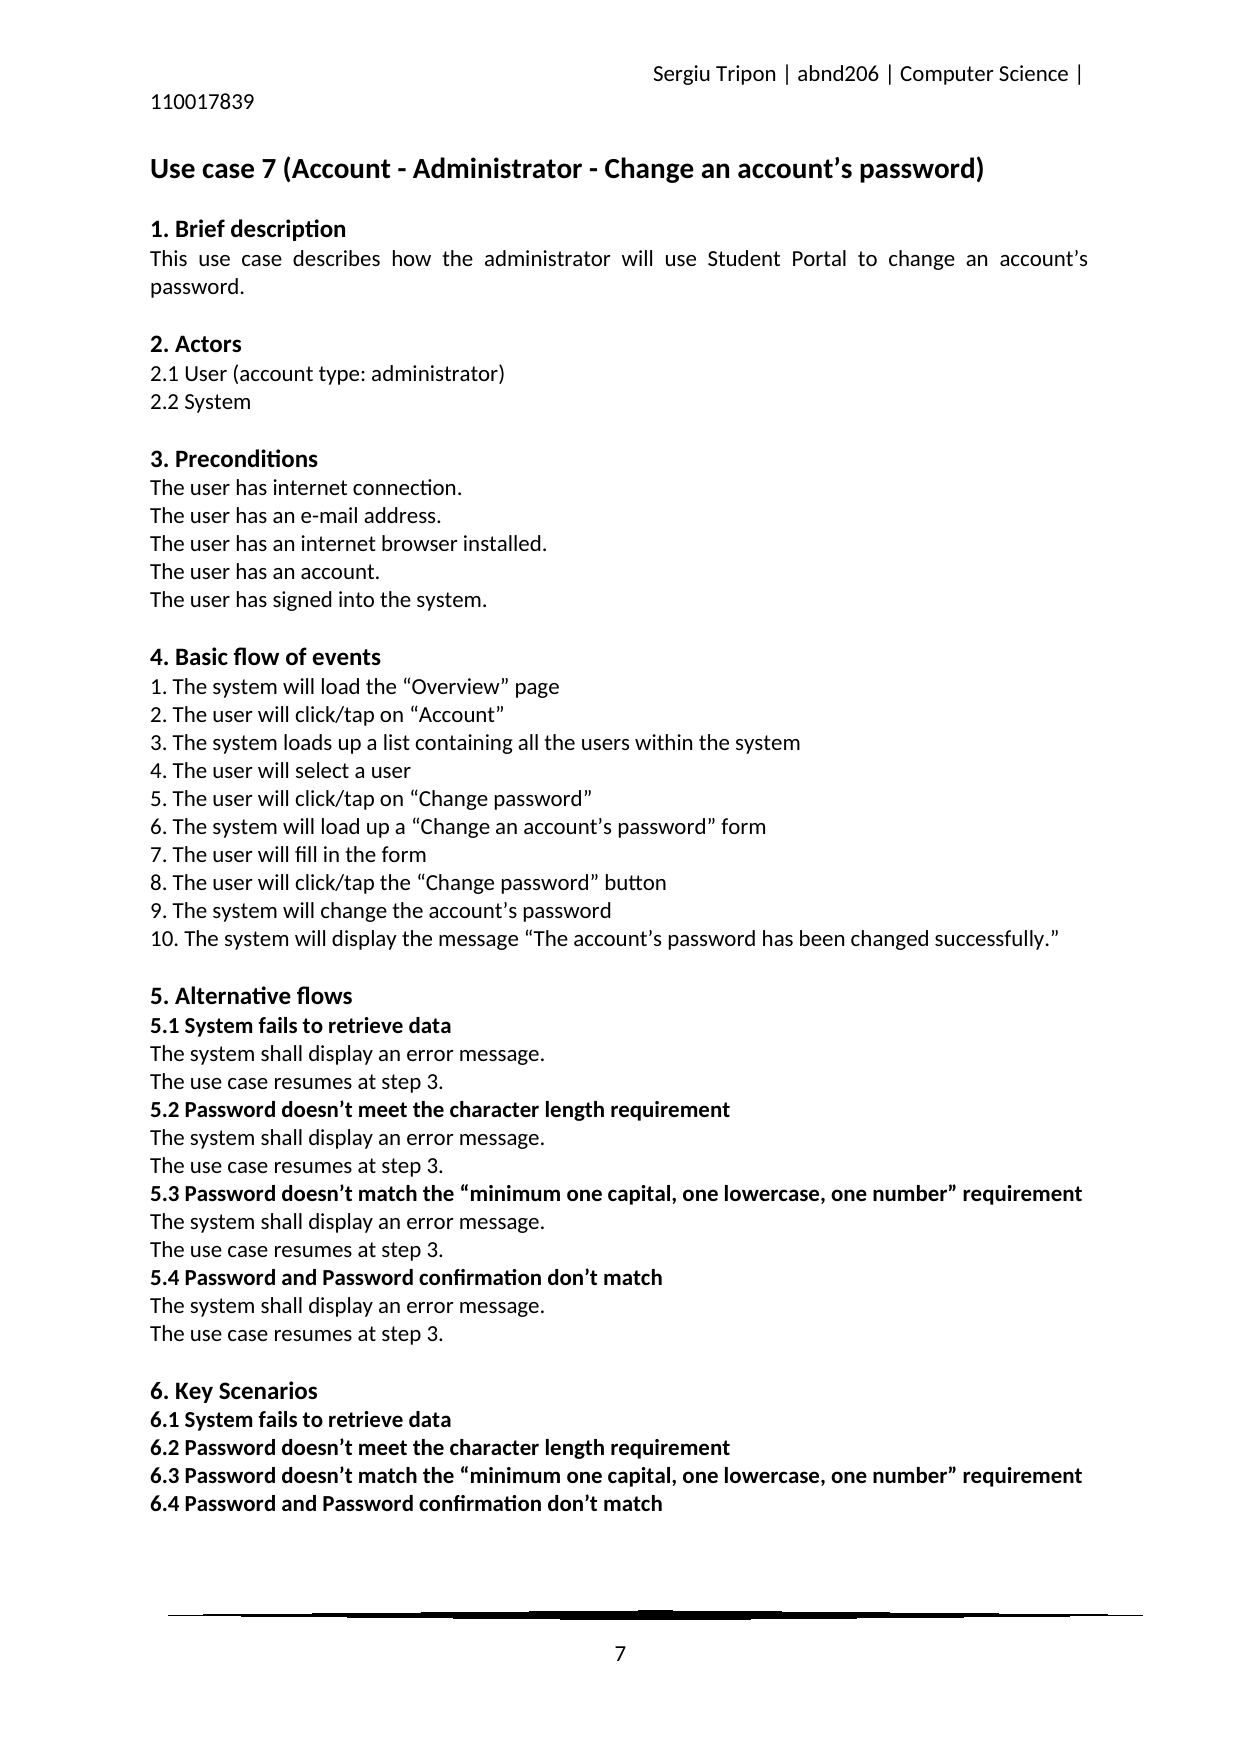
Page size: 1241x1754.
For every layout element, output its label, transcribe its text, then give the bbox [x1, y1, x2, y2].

text 6.2 Password doesn’t meet the character length requirement [150, 1433, 1090, 1462]
text 4. Basic flow of events [150, 641, 1090, 672]
text 2.1 User (account type: administrator) [150, 359, 1090, 387]
text 5. Alternative flows [150, 980, 1090, 1011]
text The user has an e-mail address. [150, 501, 1090, 529]
text 2. Actors [150, 328, 1090, 359]
text 6.3 Password doesn’t match the “minimum one capital, one lowercase, one number” requirement [150, 1462, 1090, 1489]
text 1. The system will load the “Overview” page [150, 672, 1090, 700]
text 1. Brief description [150, 214, 1090, 244]
text The use case resumes at step 3. [150, 1235, 1090, 1263]
text 6. The system will load up a “Change an account’s password” form [150, 812, 1090, 840]
text 10. The system will display the message “The account’s password has been changed successfully.” [150, 924, 1090, 952]
text The user has an account. [150, 557, 1090, 585]
text The user has internet connection. [150, 473, 1090, 501]
text Use case 7 (Account - Administrator - Change an account’s password) [150, 150, 1090, 186]
text 6. Key Scenarios [150, 1375, 1090, 1406]
text 5.1 System fails to retrieve data [150, 1011, 1090, 1039]
text 3. Preconditions [150, 443, 1090, 473]
text 5.4 Password and Password confirmation don’t match [150, 1263, 1090, 1291]
text 5. The user will click/tap on “Change password” [150, 784, 1090, 812]
text 8. The user will click/tap the “Change password” button [150, 868, 1090, 896]
text 3. The system loads up a list containing all the users within the system [150, 728, 1090, 756]
text 6.1 System fails to retrieve data [150, 1406, 1090, 1433]
text 5.3 Password doesn’t match the “minimum one capital, one lowercase, one number” requirement [150, 1179, 1090, 1207]
text The system shall display an error message. [150, 1207, 1090, 1235]
text This use case describes how the administrator will use Student Portal to change an account’s password. [150, 244, 1090, 300]
text The system shall display an error message. [150, 1123, 1090, 1151]
text 9. The system will change the account’s password [150, 896, 1090, 924]
text The use case resumes at step 3. [150, 1319, 1090, 1347]
text The user has an internet browser installed. [150, 529, 1090, 557]
text 4. The user will select a user [150, 756, 1090, 784]
text 7. The user will fill in the form [150, 840, 1090, 868]
text The user has signed into the system. [150, 585, 1090, 613]
text The use case resumes at step 3. [150, 1151, 1090, 1179]
text The use case resumes at step 3. [150, 1067, 1090, 1095]
text 2. The user will click/tap on “Account” [150, 700, 1090, 728]
text 2.2 System [150, 387, 1090, 415]
text 5.2 Password doesn’t meet the character length requirement [150, 1095, 1090, 1123]
text The system shall display an error message. [150, 1291, 1090, 1319]
text 6.4 Password and Password confirmation don’t match [150, 1489, 1090, 1518]
text The system shall display an error message. [150, 1039, 1090, 1067]
